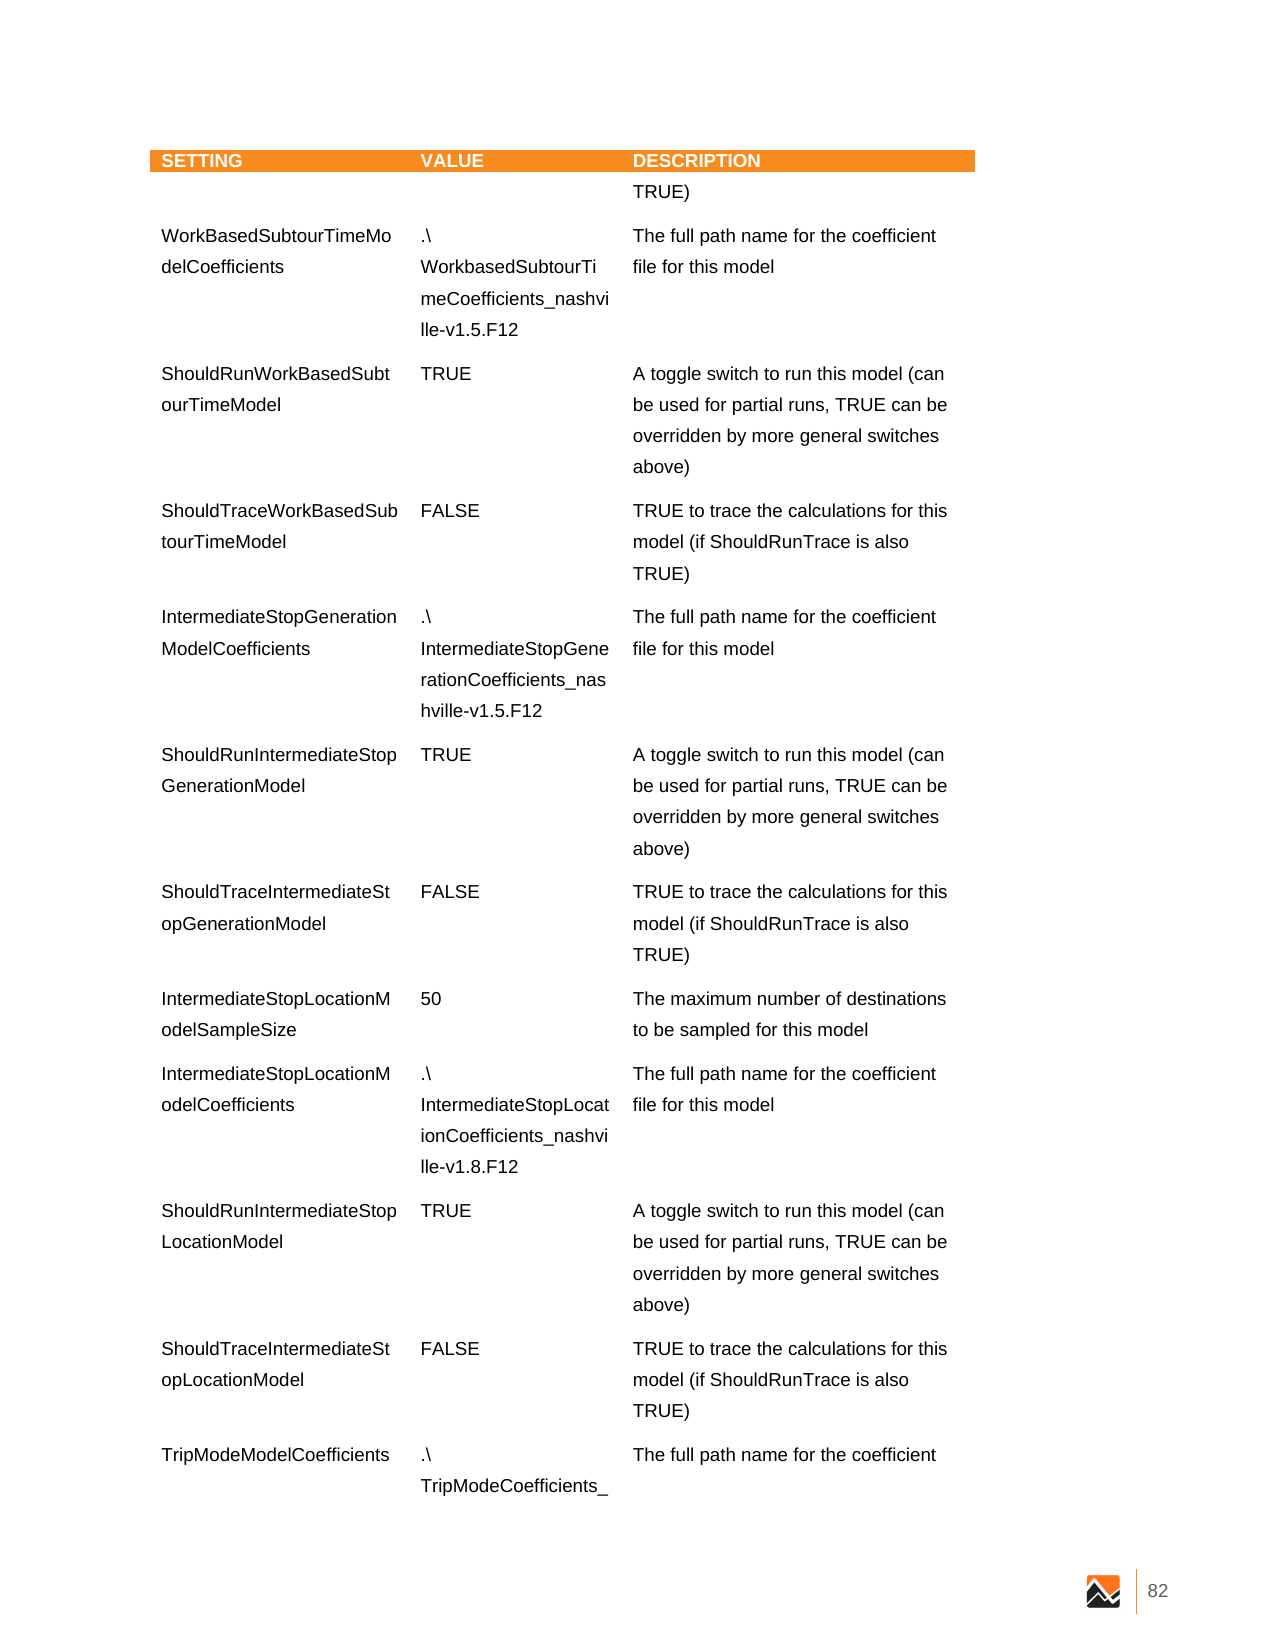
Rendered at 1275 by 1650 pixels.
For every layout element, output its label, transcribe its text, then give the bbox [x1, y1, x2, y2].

table_header Value [409, 150, 621, 172]
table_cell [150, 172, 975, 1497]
table_header Setting [150, 150, 409, 172]
table_header Description [621, 150, 975, 172]
picture [1080, 1568, 1125, 1614]
